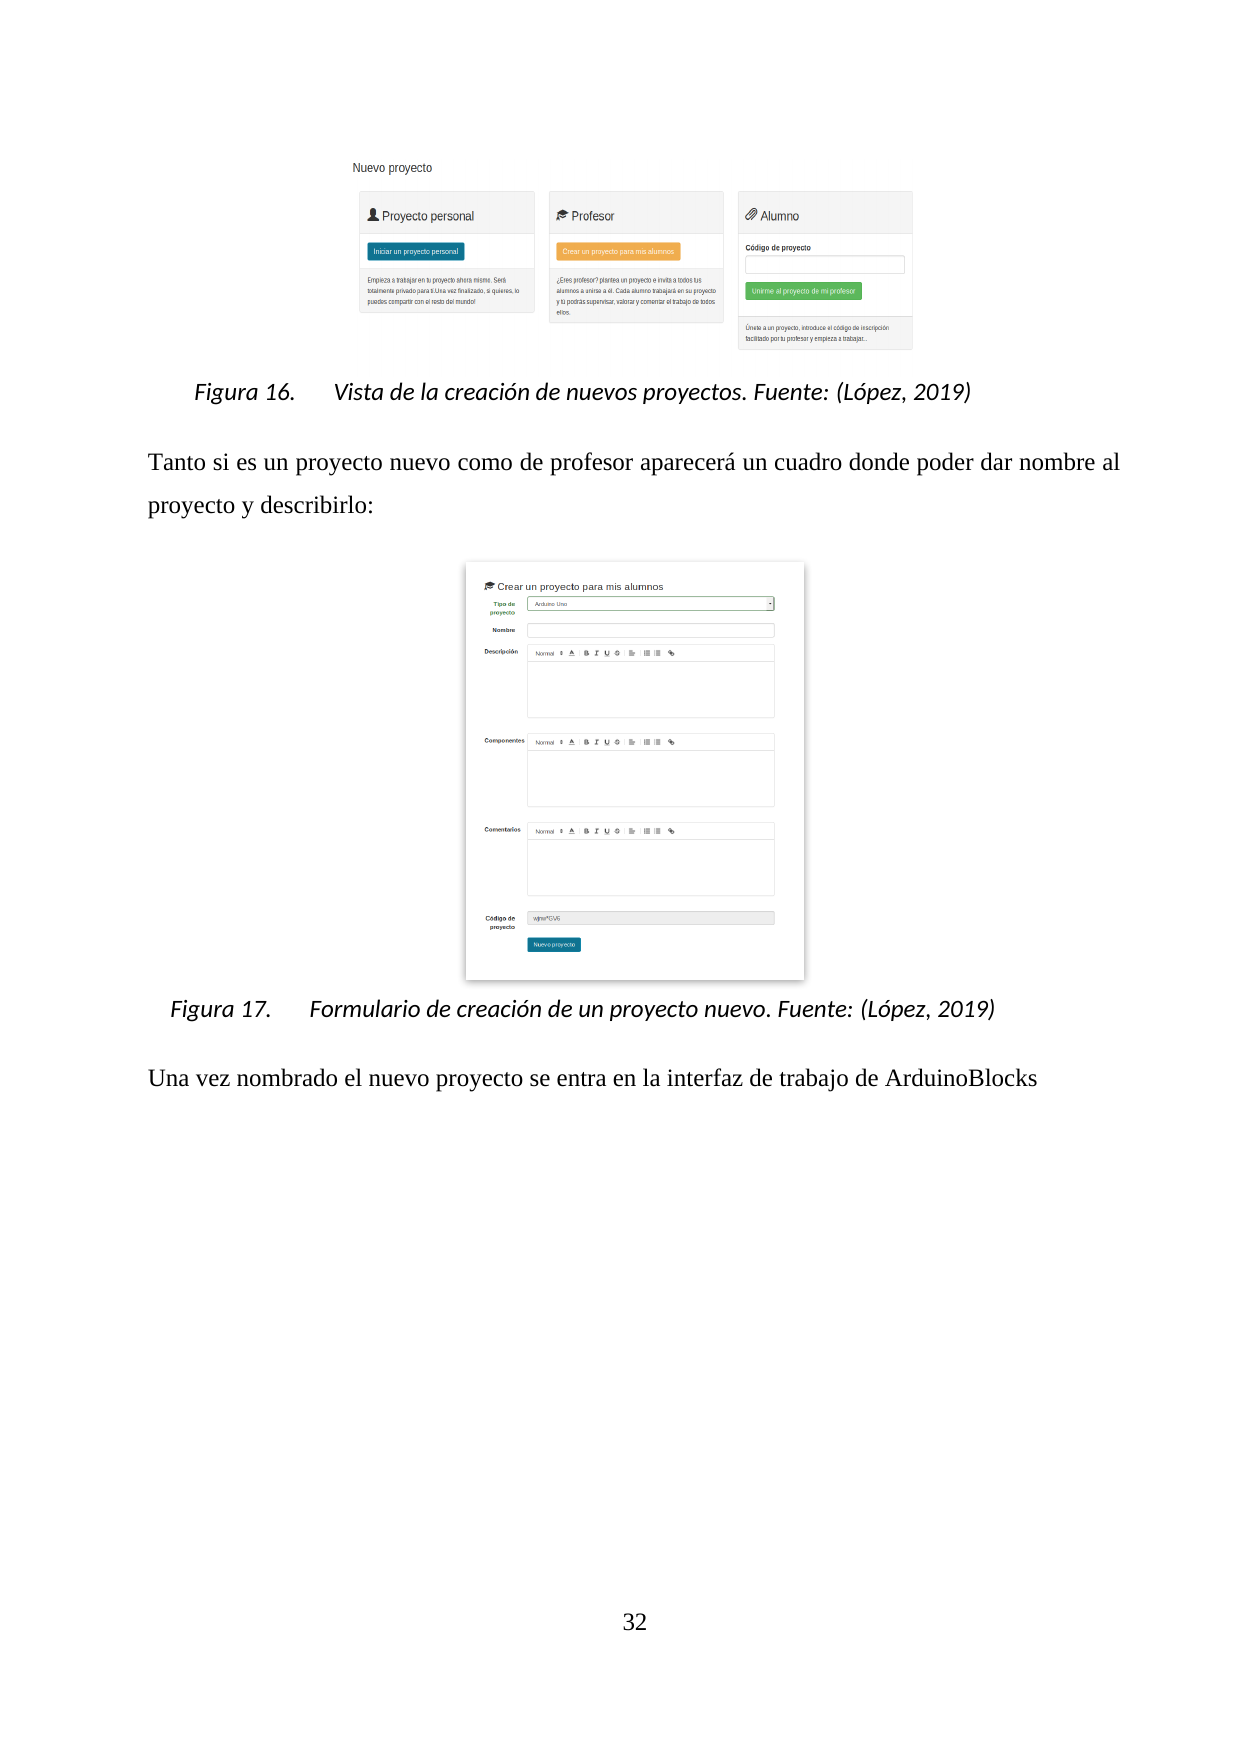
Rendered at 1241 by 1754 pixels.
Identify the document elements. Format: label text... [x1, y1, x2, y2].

picture [480, 577, 789, 965]
text Formulario de creación de un proyecto nuevo. Fuente: [148, 993, 1122, 1023]
picture [345, 159, 924, 377]
text Una vez nombrado el nuevo proyecto se entra en la interfaz de trabajo de ArduinoBlocks [148, 1063, 1122, 1092]
text Vista de la creación de nuevos proyectos. Fuente: [148, 376, 1122, 407]
text Tanto si es un proyecto nuevo como de profesor aparecerá un cuadro donde poder dar nombre al proyecto y describirlo: [148, 447, 1122, 519]
